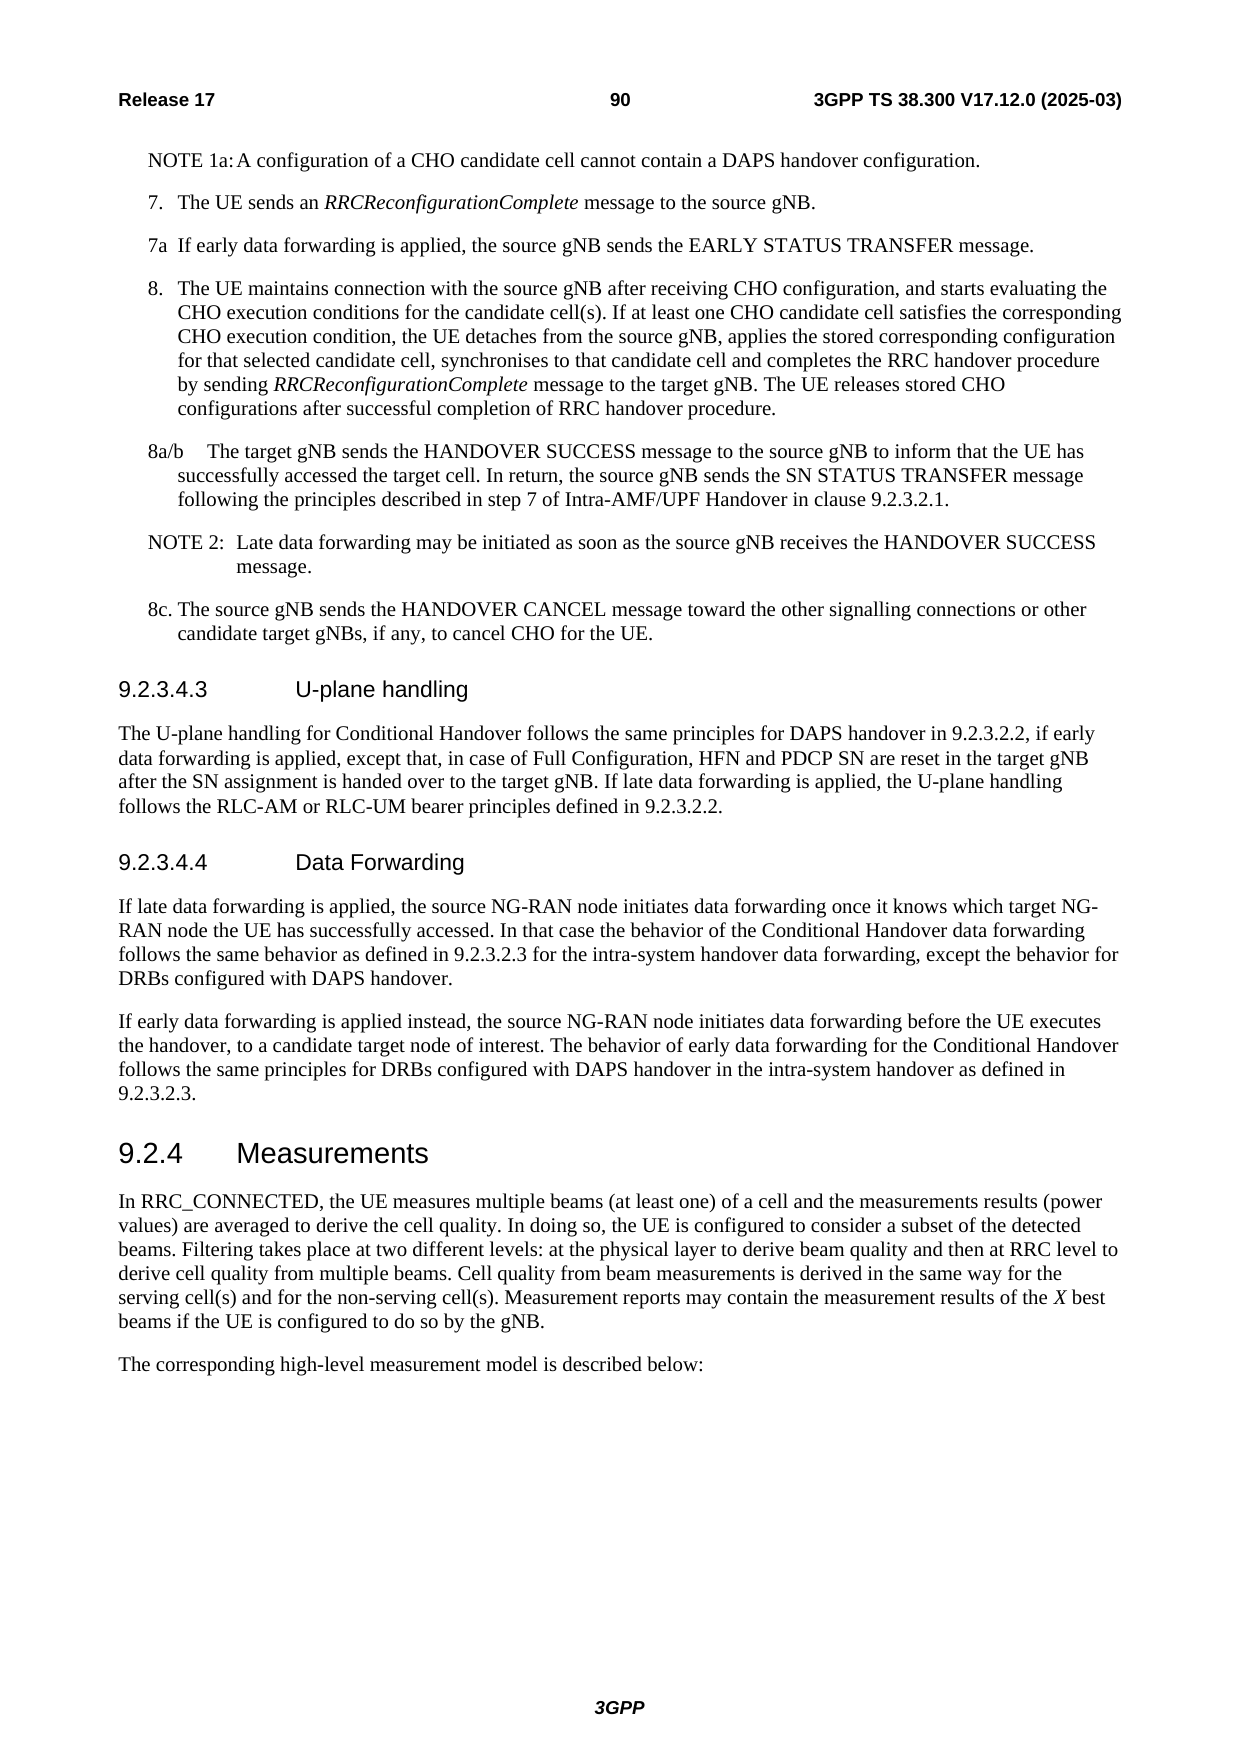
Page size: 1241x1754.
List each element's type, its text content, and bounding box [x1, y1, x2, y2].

text 8a/b The target gNB sends the HANDOVER SUCCESS message to the source gNB to inform that the UE has successfully accessed the target cell. In return, the source gNB sends the SN STATUS TRANSFER message following the principles described in step 7 of Intra-AMF/UPF Handover in clause 9.2.3.2.1. [148, 439, 1122, 511]
subtitle 9.2.3.4.4 Data Forwarding [118, 849, 1122, 875]
text If early data forwarding is applied instead, the source NG-RAN node initiates data forwarding before the UE executes the handover, to a candidate target node of interest. The behavior of early data forwarding for the Conditional Handover follows the same principles for DRBs configured with DAPS handover in the intra-system handover as defined in 9.2.3.2.3. [118, 1009, 1122, 1105]
subtitle 9.2.3.4.3 U-plane handling [118, 676, 1122, 703]
text The corresponding high-level measurement model is described below: [118, 1352, 1122, 1376]
text 8. The UE maintains connection with the source gNB after receiving CHO configuration, and starts evaluating the CHO execution conditions for the candidate cell(s). If at least one CHO candidate cell satisfies the corresponding CHO execution condition, the UE detaches from the source gNB, applies the stored corresponding configuration for that selected candidate cell, synchronises to that candidate cell and completes the RRC handover procedure by sending RRCReconfigurationComplete message to the target gNB. The UE releases stored CHO configurations after successful completion of RRC handover procedure. [148, 276, 1122, 420]
text 7a If early data forwarding is applied, the source gNB sends the EARLY STATUS TRANSFER message. [148, 233, 1122, 257]
text 7. The UE sends an RRCReconfigurationComplete message to the source gNB. [148, 190, 1122, 214]
text In RRC_CONNECTED, the UE measures multiple beams (at least one) of a cell and the measurements results (power values) are averaged to derive the cell quality. In doing so, the UE is configured to consider a subset of the detected beams. Filtering takes place at two different levels: at the physical layer to derive beam quality and then at RRC level to derive cell quality from multiple beams. Cell quality from beam measurements is derived in the same way for the serving cell(s) and for the non-serving cell(s). Measurement reports may contain the measurement results of the X best beams if the UE is configured to do so by the gNB. [118, 1189, 1122, 1333]
text 8c. The source gNB sends the HANDOVER CANCEL message toward the other signalling connections or other candidate target gNBs, if any, to cancel CHO for the UE. [148, 597, 1122, 645]
subtitle 9.2.4 Measurements [118, 1136, 1122, 1170]
text NOTE 1a: A configuration of a CHO candidate cell cannot contain a DAPS handover configuration. [148, 147, 1122, 172]
text The U-plane handling for Conditional Handover follows the same principles for DAPS handover in 9.2.3.2.2, if early data forwarding is applied, except that, in case of Full Configuration, HFN and PDCP SN are reset in the target gNB after the SN assignment is handed over to the target gNB. If late data forwarding is applied, the U-plane handling follows the RLC-AM or RLC-UM bearer principles defined in 9.2.3.2.2. [118, 721, 1122, 818]
text If late data forwarding is applied, the source NG-RAN node initiates data forwarding once it knows which target NG-RAN node the UE has successfully accessed. In that case the behavior of the Conditional Handover data forwarding follows the same behavior as defined in 9.2.3.2.3 for the intra-system handover data forwarding, except the behavior for DRBs configured with DAPS handover. [118, 894, 1122, 990]
text NOTE 2: Late data forwarding may be initiated as soon as the source gNB receives the HANDOVER SUCCESS message. [148, 530, 1122, 578]
